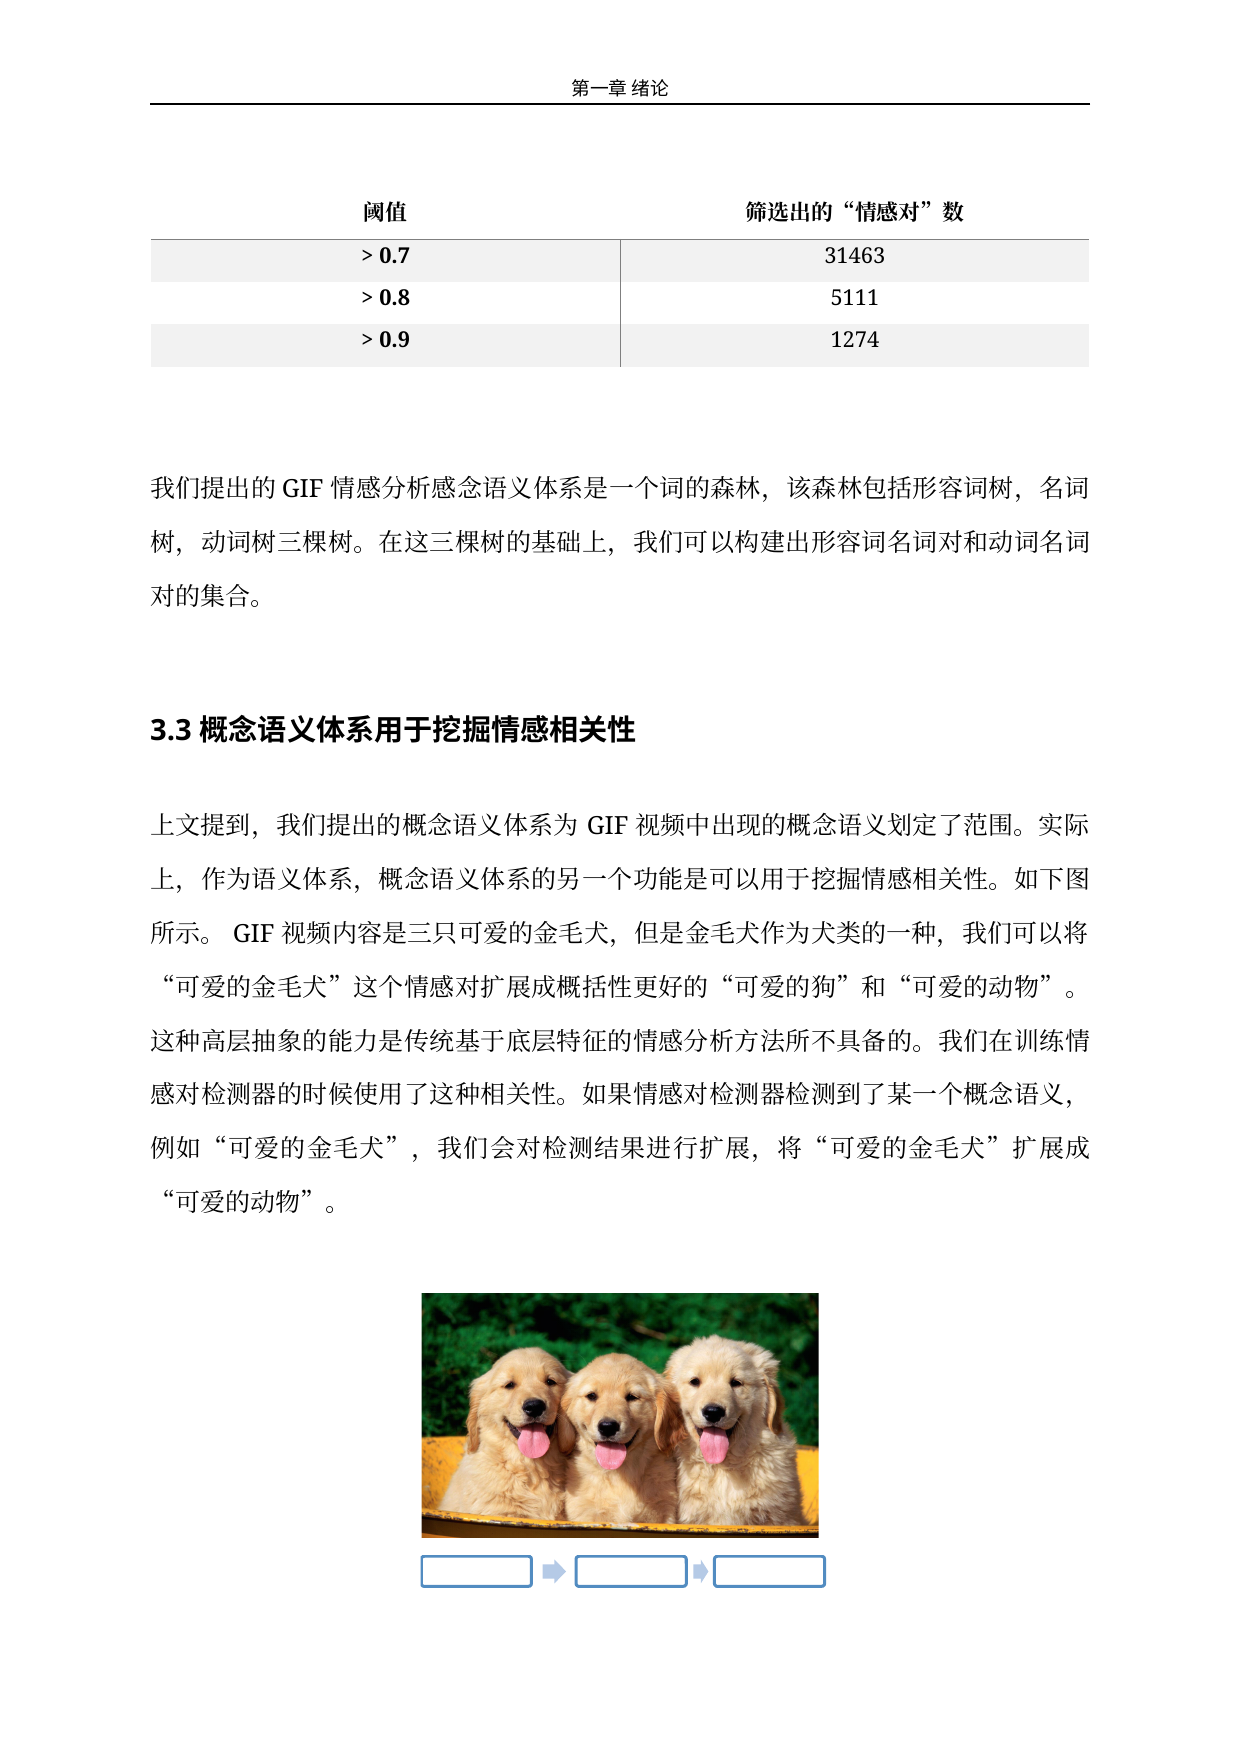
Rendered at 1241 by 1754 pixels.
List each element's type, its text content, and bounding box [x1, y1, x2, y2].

table_cell 1274 [621, 324, 1089, 367]
table_cell > 0.7 [151, 240, 620, 282]
picture [421, 1293, 819, 1538]
text 上文提到，我们提出的概念语义体系为 GIF 视频中出现的概念语义划定了范围。实际上，作为语义体系，概念语义体系的另一个功能是可以用于挖掘情感相关性。如下图所示。 GIF 视频内容是三只可爱的金毛犬，但是金毛犬作为犬类的一种，我们可以将“可爱的金毛犬”这个情感对扩展成概括性更好的“可爱的狗”和“可爱的动物”。这种高层抽象的能力是传统基于底层特征的情感分析方法所不具备的。我们在训练情感对检测器的时候使用了这种相关性。如果情感对检测器检测到了某一个概念语义，例如“可爱的金毛犬”，我们会对检测结果进行扩展，将“可爱的金毛犬”扩展成“可爱的动物”。 [150, 806, 1090, 1219]
table_cell > 0.8 [151, 282, 620, 324]
table_cell 5111 [621, 282, 1089, 324]
table_cell 31463 [621, 240, 1089, 282]
table_header 阈值 [151, 195, 620, 239]
table_header 筛选出的“情感对”数 [620, 195, 1089, 239]
table_cell > 0.9 [151, 324, 620, 367]
text 我们提出的GIF 情感分析感念语义体系是一个词的森林，该森林包括形容词树，名词树，动词树三棵树。在这三棵树的基础上，我们可以构建出形容词名词对和动词名词对的集合。 [150, 468, 1090, 612]
text 3.3 概念语义体系用于挖掘情感相关性 [150, 706, 1090, 748]
